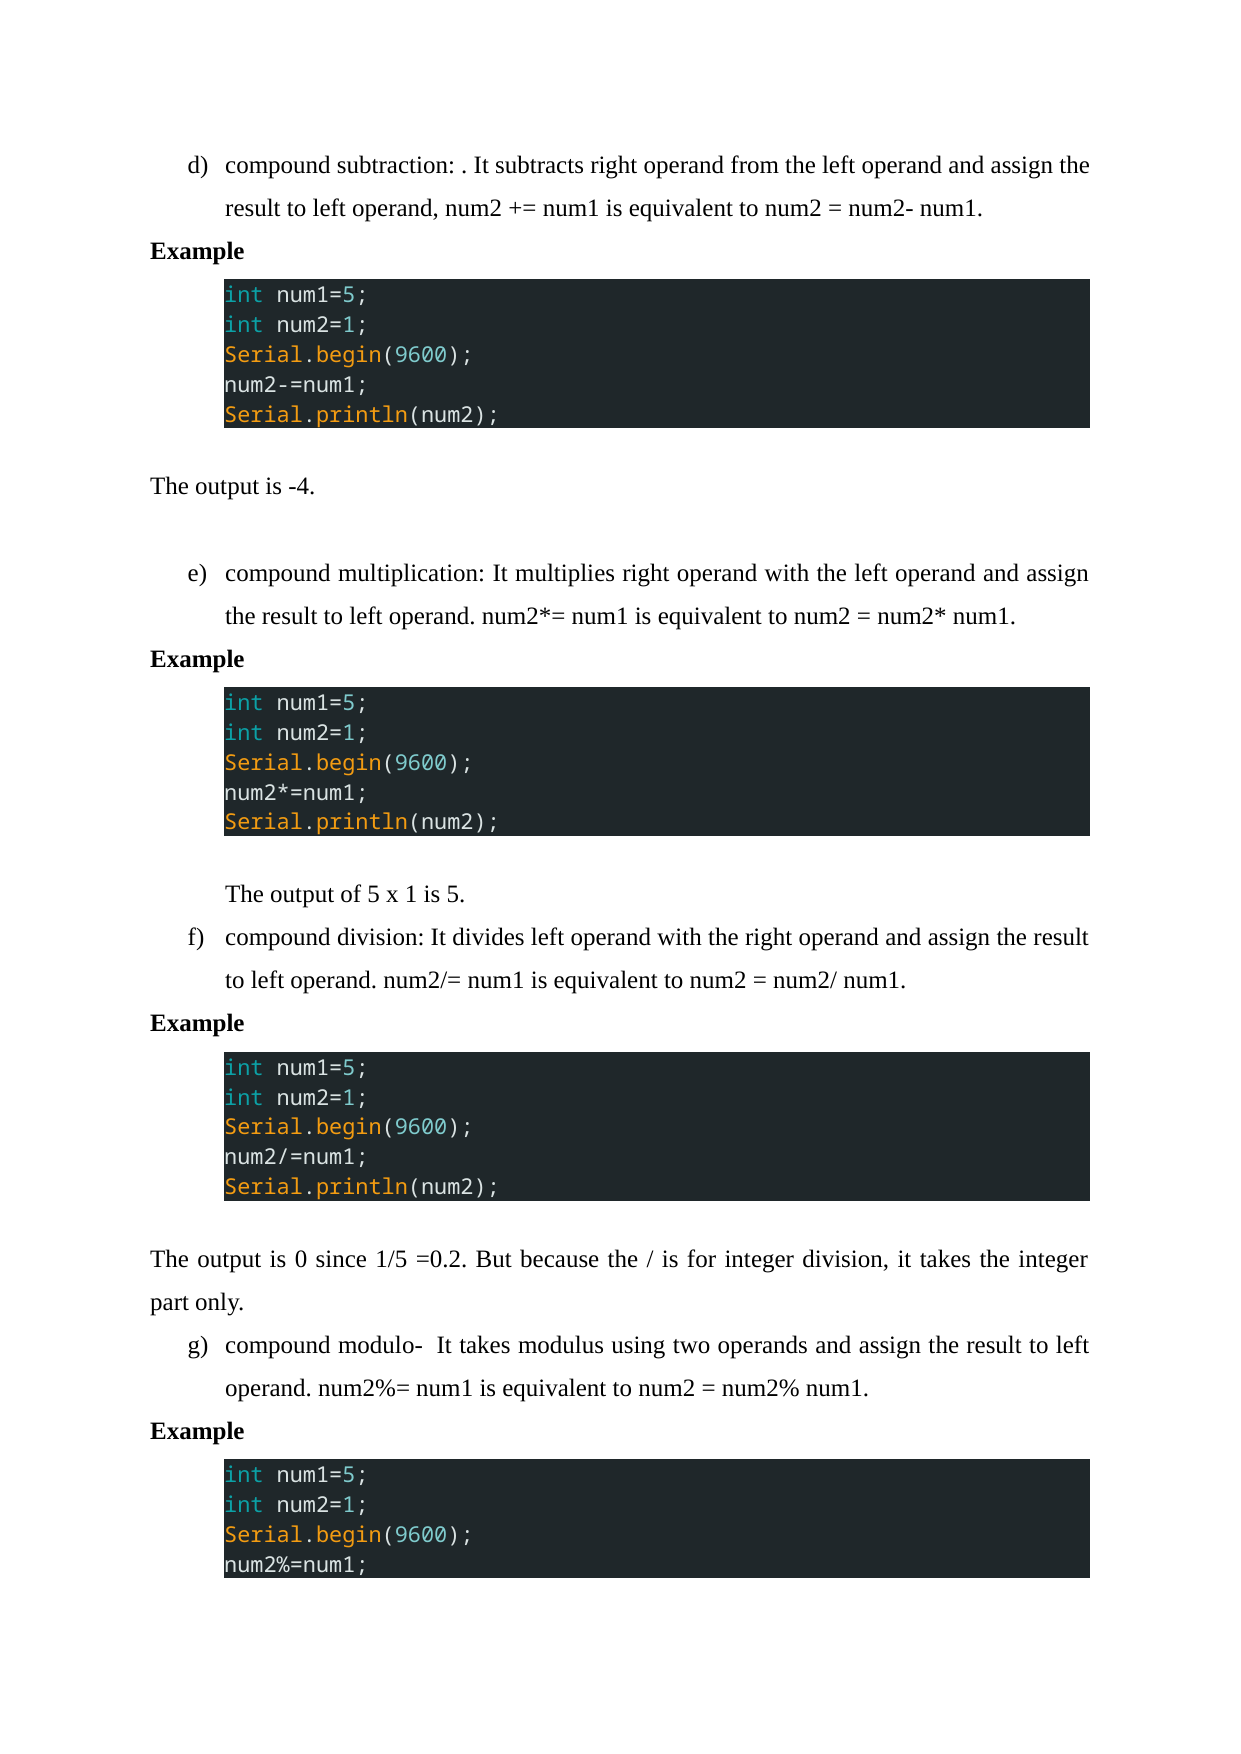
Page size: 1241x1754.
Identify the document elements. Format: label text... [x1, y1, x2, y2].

list compound multiplication: It multiplies right operand with the left operand and assign the result to left operand. num2*= num1 is equivalent to num2 = num2* num1. [187, 558, 1090, 629]
list compound modulo- It takes modulus using two operands and assign the result to left operand. num2%= num1 is equivalent to num2 = num2% num1. [187, 1330, 1090, 1402]
list compound subtraction: . It subtracts right operand from the left operand and assign the result to left operand, num2 += num1 is equivalent to num2 = num2- num1. [187, 150, 1090, 222]
text Serial.println(num2); [224, 806, 1090, 836]
text int num2=1; [224, 1489, 1090, 1519]
list The output of 5 x 1 is 5. [225, 879, 1090, 908]
text The output is -4. [150, 471, 1090, 500]
text Example [150, 1416, 1090, 1445]
text int num1=5; [224, 687, 1090, 717]
text int num1=5; [224, 1459, 1090, 1489]
text Serial.begin(9600); [224, 339, 1090, 369]
text int num2=1; [224, 1081, 1090, 1111]
list compound division: It divides left operand with the right operand and assign the result to left operand. num2/= num1 is equivalent to num2 = num2/ num1. [187, 922, 1090, 994]
text int num1=5; [224, 1052, 1090, 1081]
text num2%=num1; [224, 1549, 1090, 1578]
text Serial.begin(9600); [224, 1519, 1090, 1549]
text Example [150, 644, 1090, 673]
text Serial.println(num2); [224, 398, 1090, 428]
text The output is 0 since 1/5 =0.2. But because the / is for integer division, it takes the integer part only. [150, 1244, 1090, 1316]
text Example [150, 236, 1090, 265]
text Serial.println(num2); [224, 1171, 1090, 1201]
text num2-=num1; [224, 369, 1090, 398]
text Example [150, 1008, 1090, 1037]
text int num2=1; [224, 309, 1090, 339]
text num2/=num1; [224, 1141, 1090, 1171]
text int num2=1; [224, 717, 1090, 747]
text Serial.begin(9600); [224, 747, 1090, 776]
text num2*=num1; [224, 776, 1090, 806]
text Serial.begin(9600); [224, 1111, 1090, 1141]
text int num1=5; [224, 279, 1090, 309]
